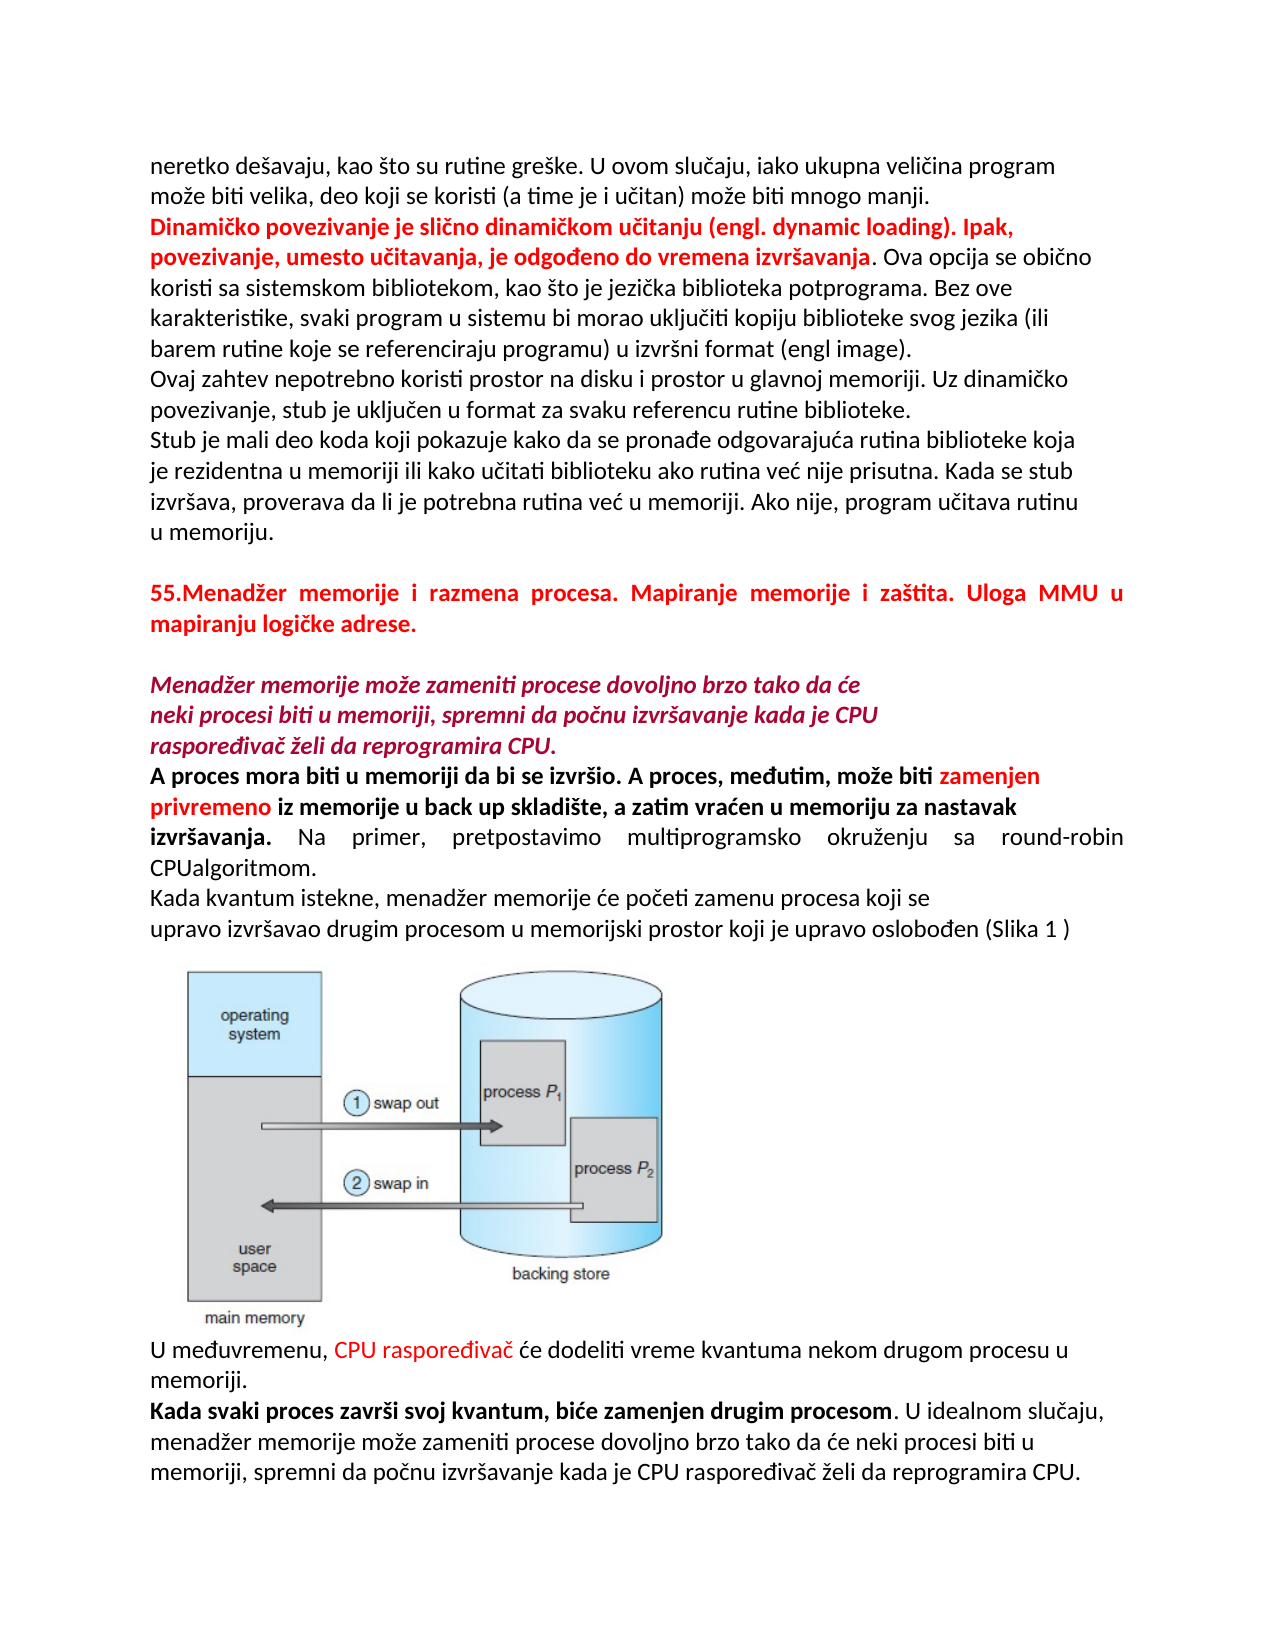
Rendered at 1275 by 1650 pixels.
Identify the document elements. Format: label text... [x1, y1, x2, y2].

text je rezidentna u memoriji ili kako učitati biblioteku ako rutina već nije prisutna. Kada se stub [150, 455, 1125, 486]
text može biti velika, deo koji se koristi (a time je i učitan) može biti mnogo manji. [150, 181, 1125, 211]
text Kada svaki proces završi svoj kvantum, biće zamenjen drugim procesom. U idealnom slučaju, [150, 1395, 1125, 1426]
text memoriji, spremni da počnu izvršavanje kada je CPU raspoređivač želi da reprogramira CPU. [150, 1456, 1125, 1487]
text Menadžer memorije može zameniti procese dovoljno brzo tako da će [150, 669, 1125, 699]
text privremeno iz memorije u back up skladište, a zatim vraćen u memoriju za nastavak [150, 791, 1125, 821]
text raspoređivač želi da reprogramira CPU. [150, 730, 1125, 760]
text A proces mora biti u memoriji da bi se izvršio. A proces, međutim, može biti zamenjen [150, 760, 1125, 791]
text menadžer memorije može zameniti procese dovoljno brzo tako da će neki procesi biti u [150, 1426, 1125, 1456]
text 55.Menadžer memorije i razmena procesa. Mapiranje memorije i zaštita. Uloga MMU u mapiranju logičke adrese. [150, 577, 1125, 638]
text koristi sa sistemskom bibliotekom, kao što je jezička biblioteka potprograma. Bez ove [150, 272, 1125, 303]
text neretko dešavaju, kao što su rutine greške. U ovom slučaju, iako ukupna veličina program [150, 150, 1125, 181]
text Stub je mali deo koda koji pokazuje kako da se pronađe odgovarajuća rutina biblioteke koja [150, 425, 1125, 455]
text karakteristike, svaki program u sistemu bi morao uključiti kopiju biblioteke svog jezika (ili [150, 303, 1125, 333]
text u memoriju. [150, 516, 1125, 547]
text Dinamičko povezivanje je slično dinamičkom učitanju (engl. dynamic loading). Ipak, [150, 211, 1125, 242]
text neki procesi biti u memoriji, spremni da počnu izvršavanje kada je CPU [150, 699, 1125, 730]
text izvršavanja. Na primer, pretpostavimo multiprogramsko okruženju sa round-robin CPUalgoritmom. [150, 821, 1125, 882]
text upravo izvršavao drugim procesom u memorijski prostor koji je upravo oslobođen (Slika 1 ) [150, 913, 1125, 943]
text povezivanje, umesto učitavanja, je odgođeno do vremena izvršavanja. Ova opcija se obično [150, 242, 1125, 272]
text barem rutine koje se referenciraju programu) u izvršni format (engl image). [150, 333, 1125, 364]
text Kada kvantum istekne, menadžer memorije će početi zamenu procesa koji se [150, 882, 1125, 913]
text izvršava, proverava da li je potrebna rutina već u memoriji. Ako nije, program učitava rutinu [150, 486, 1125, 516]
text U međuvremenu, CPU raspoređivač će dodeliti vreme kvantuma nekom drugom procesu u [150, 1334, 1125, 1365]
text memoriji. [150, 1365, 1125, 1395]
text Ovaj zahtev nepotrebno koristi prostor na disku i prostor u glavnoj memoriji. Uz dinamičko [150, 364, 1125, 394]
text povezivanje, stub je uključen u format za svaku referencu rutine biblioteke. [150, 394, 1125, 425]
